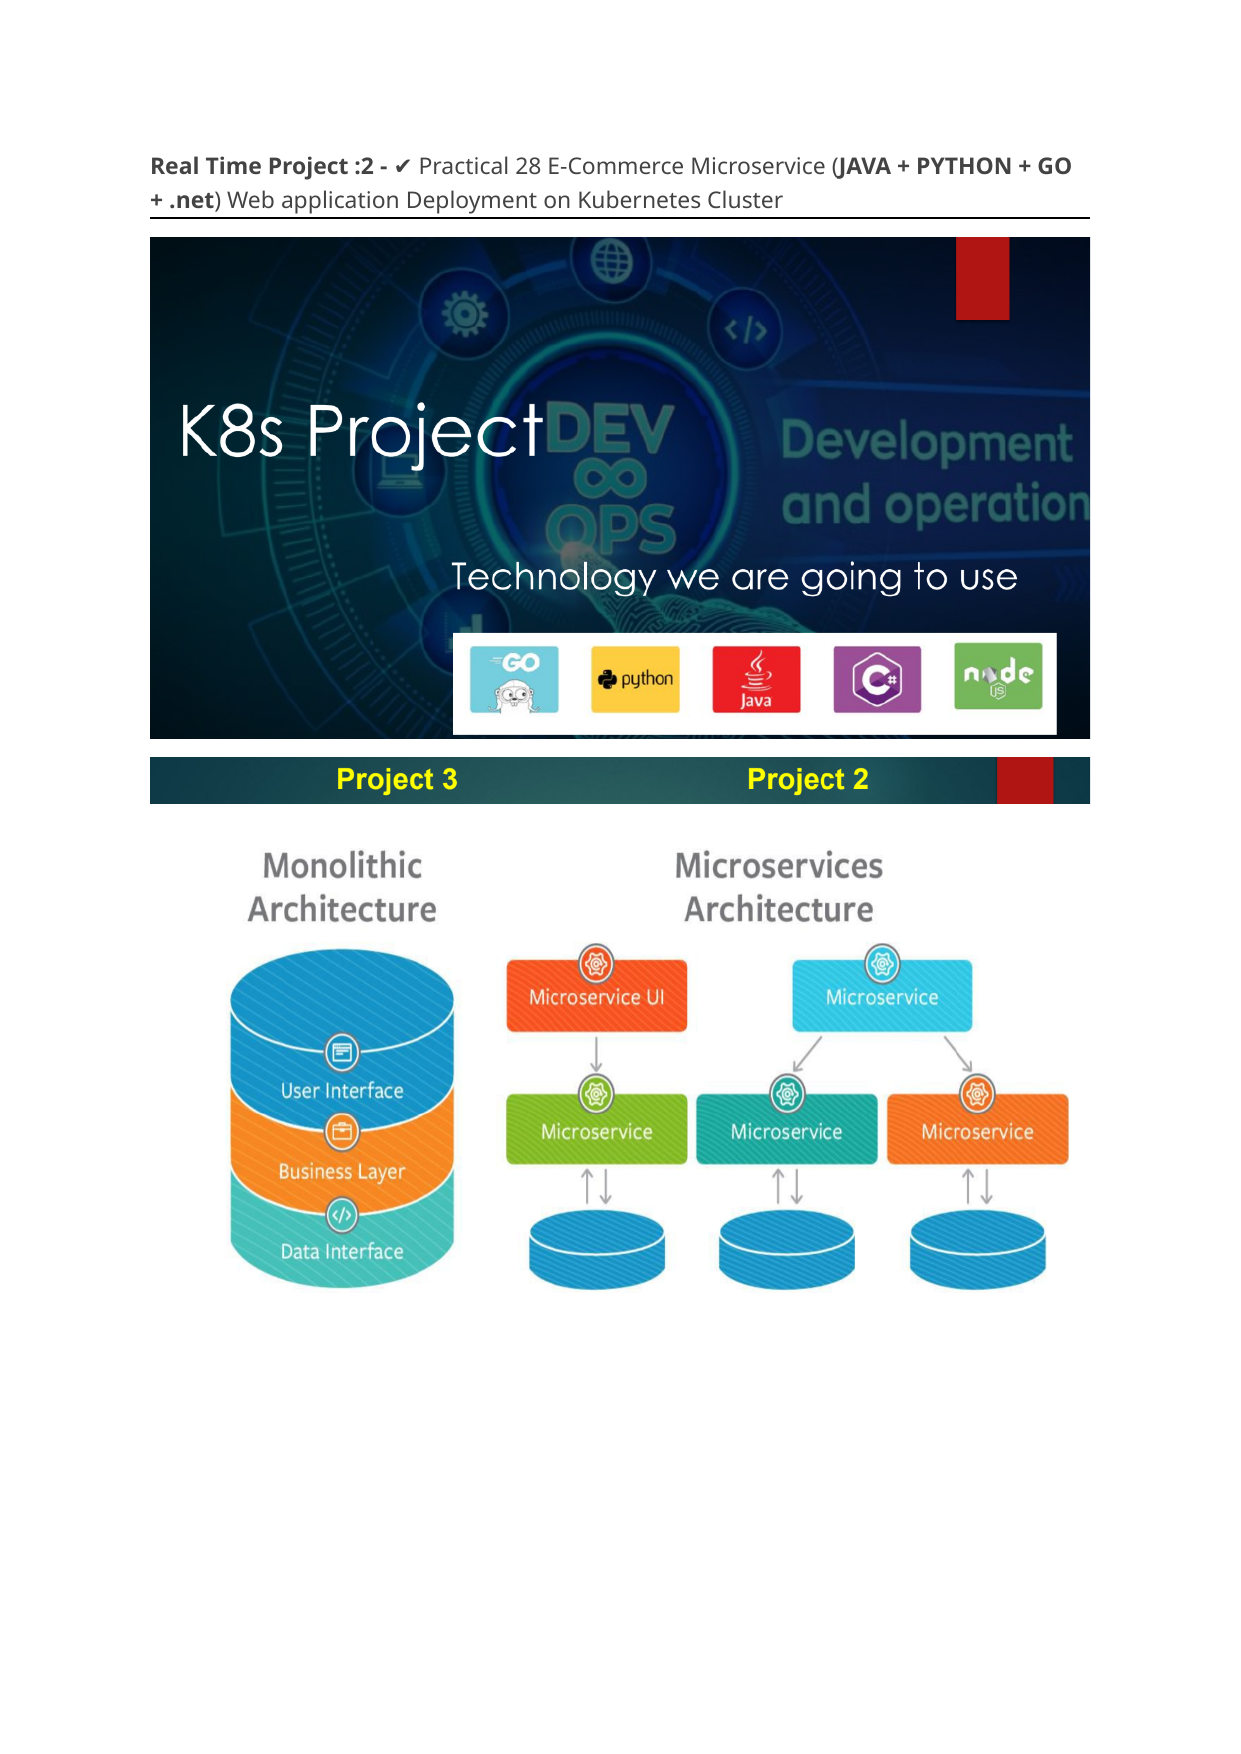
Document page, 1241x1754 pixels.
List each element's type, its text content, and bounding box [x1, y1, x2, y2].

picture [150, 757, 1091, 1293]
text Real Time Project :2 - ✔ Practical 28 E-Commerce Microservice (JAVA + PYTHON + GO + .net) Web application Deployment on Kubernetes Cluster [150, 150, 1090, 217]
picture [150, 237, 1091, 739]
